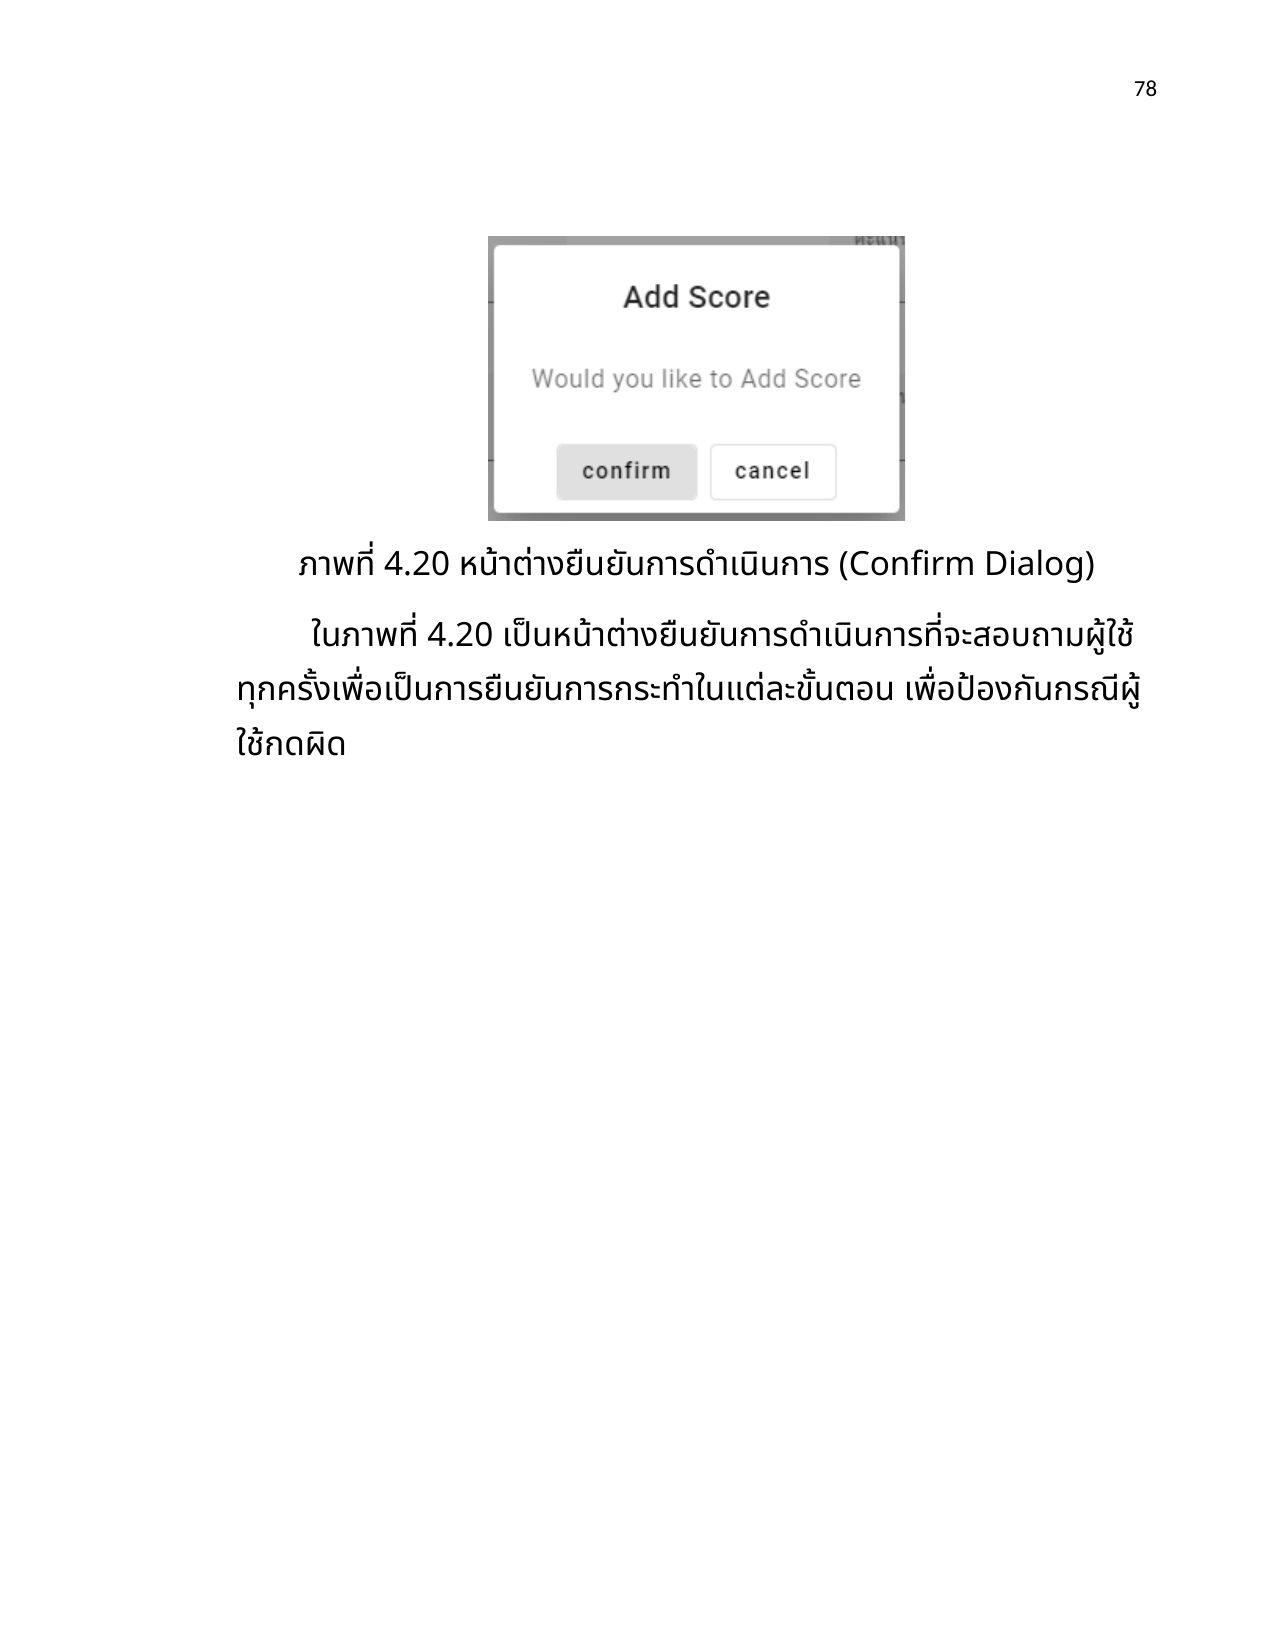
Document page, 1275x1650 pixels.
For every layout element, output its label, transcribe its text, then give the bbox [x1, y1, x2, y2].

picture [488, 236, 906, 521]
text ในภาพที่ 4.20 เป็นหน้าต่างยืนยันการดำเนินการที่จะสอบถามผู้ใช้ทุกครั้งเพื่อเป็นการยืนยันการกระทำในแต่ละขั้นตอน เพื่อป้องกันกรณีผู้ใช้กดผิด [236, 611, 1157, 770]
text ภาพที่ 4.20 หน้าต่างยืนยันการดำเนินการ (Confirm Dialog) [236, 539, 1157, 590]
